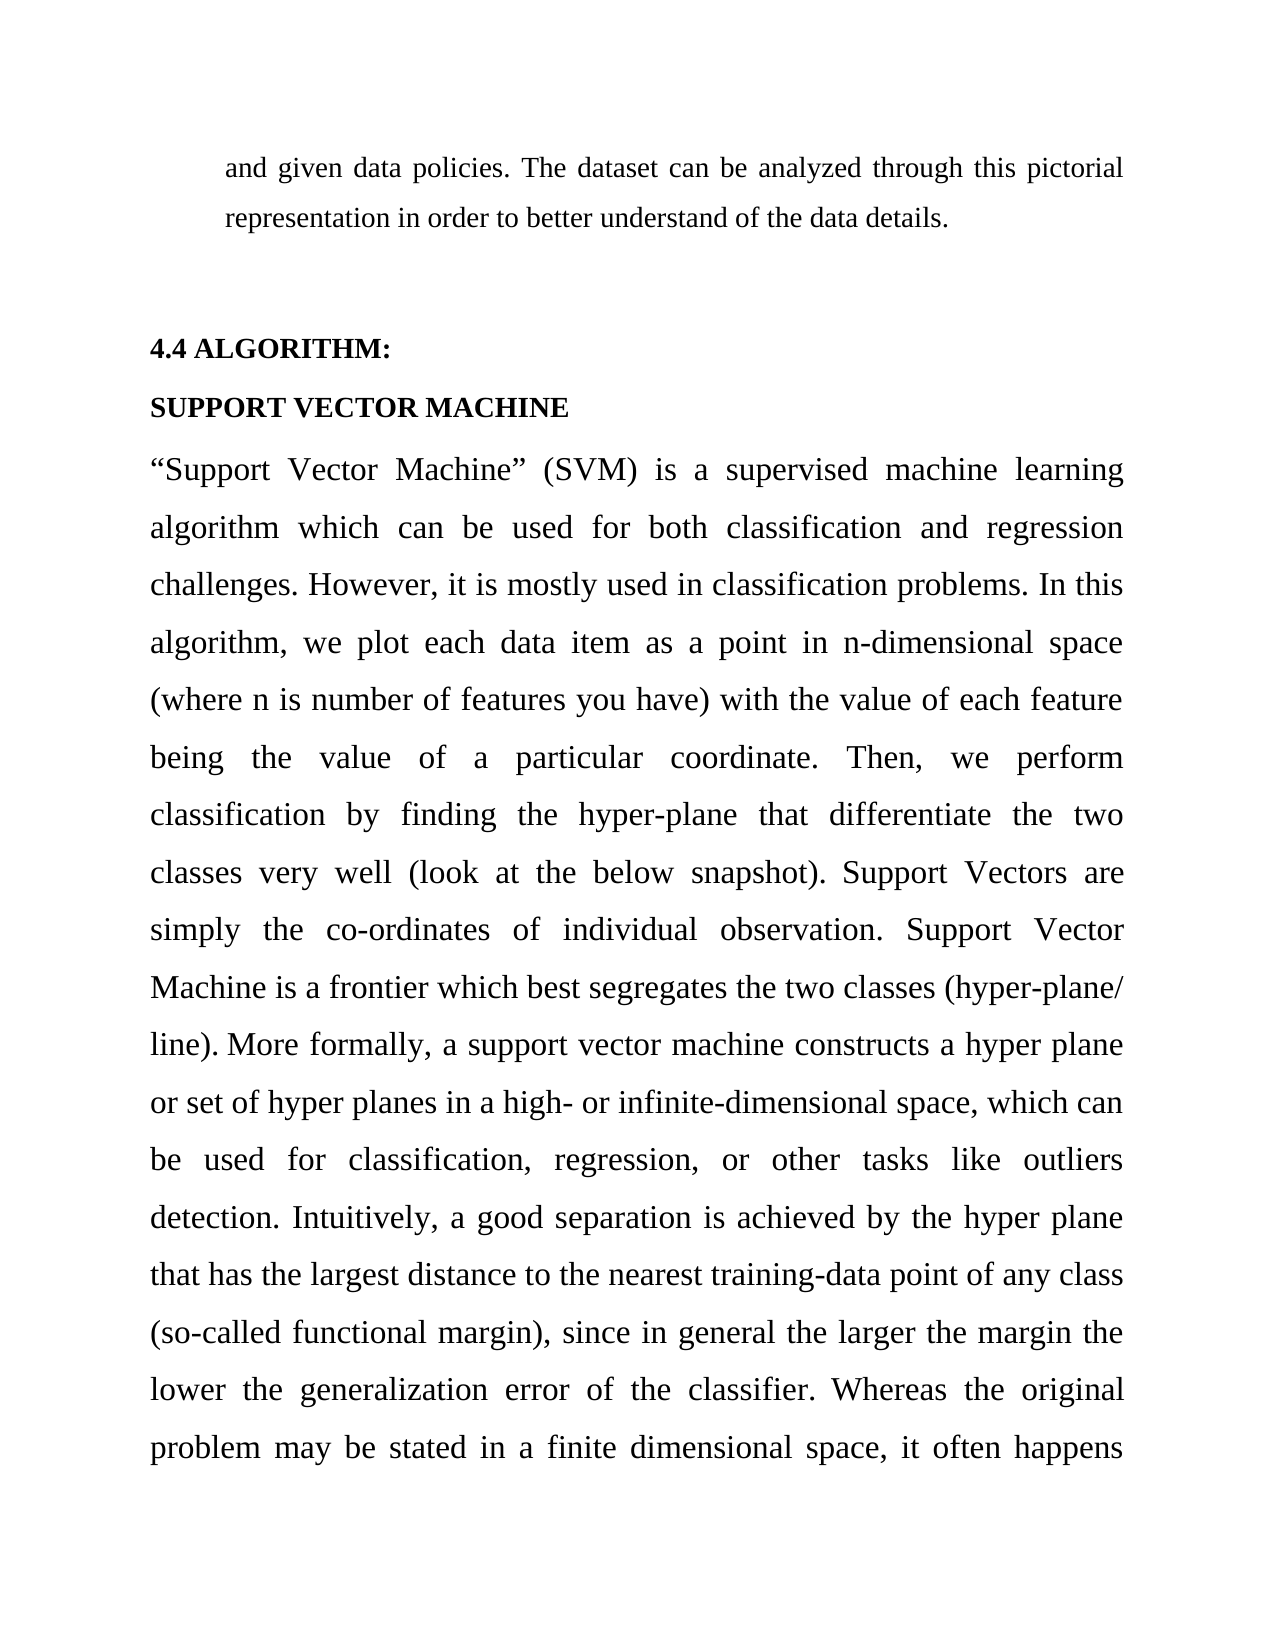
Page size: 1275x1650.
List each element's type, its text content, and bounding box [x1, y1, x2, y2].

text SUPPORT VECTOR MACHINE [150, 390, 1125, 424]
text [150, 449, 1125, 1465]
text 4.4 ALGORITHM: [150, 331, 1125, 364]
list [225, 150, 1125, 234]
